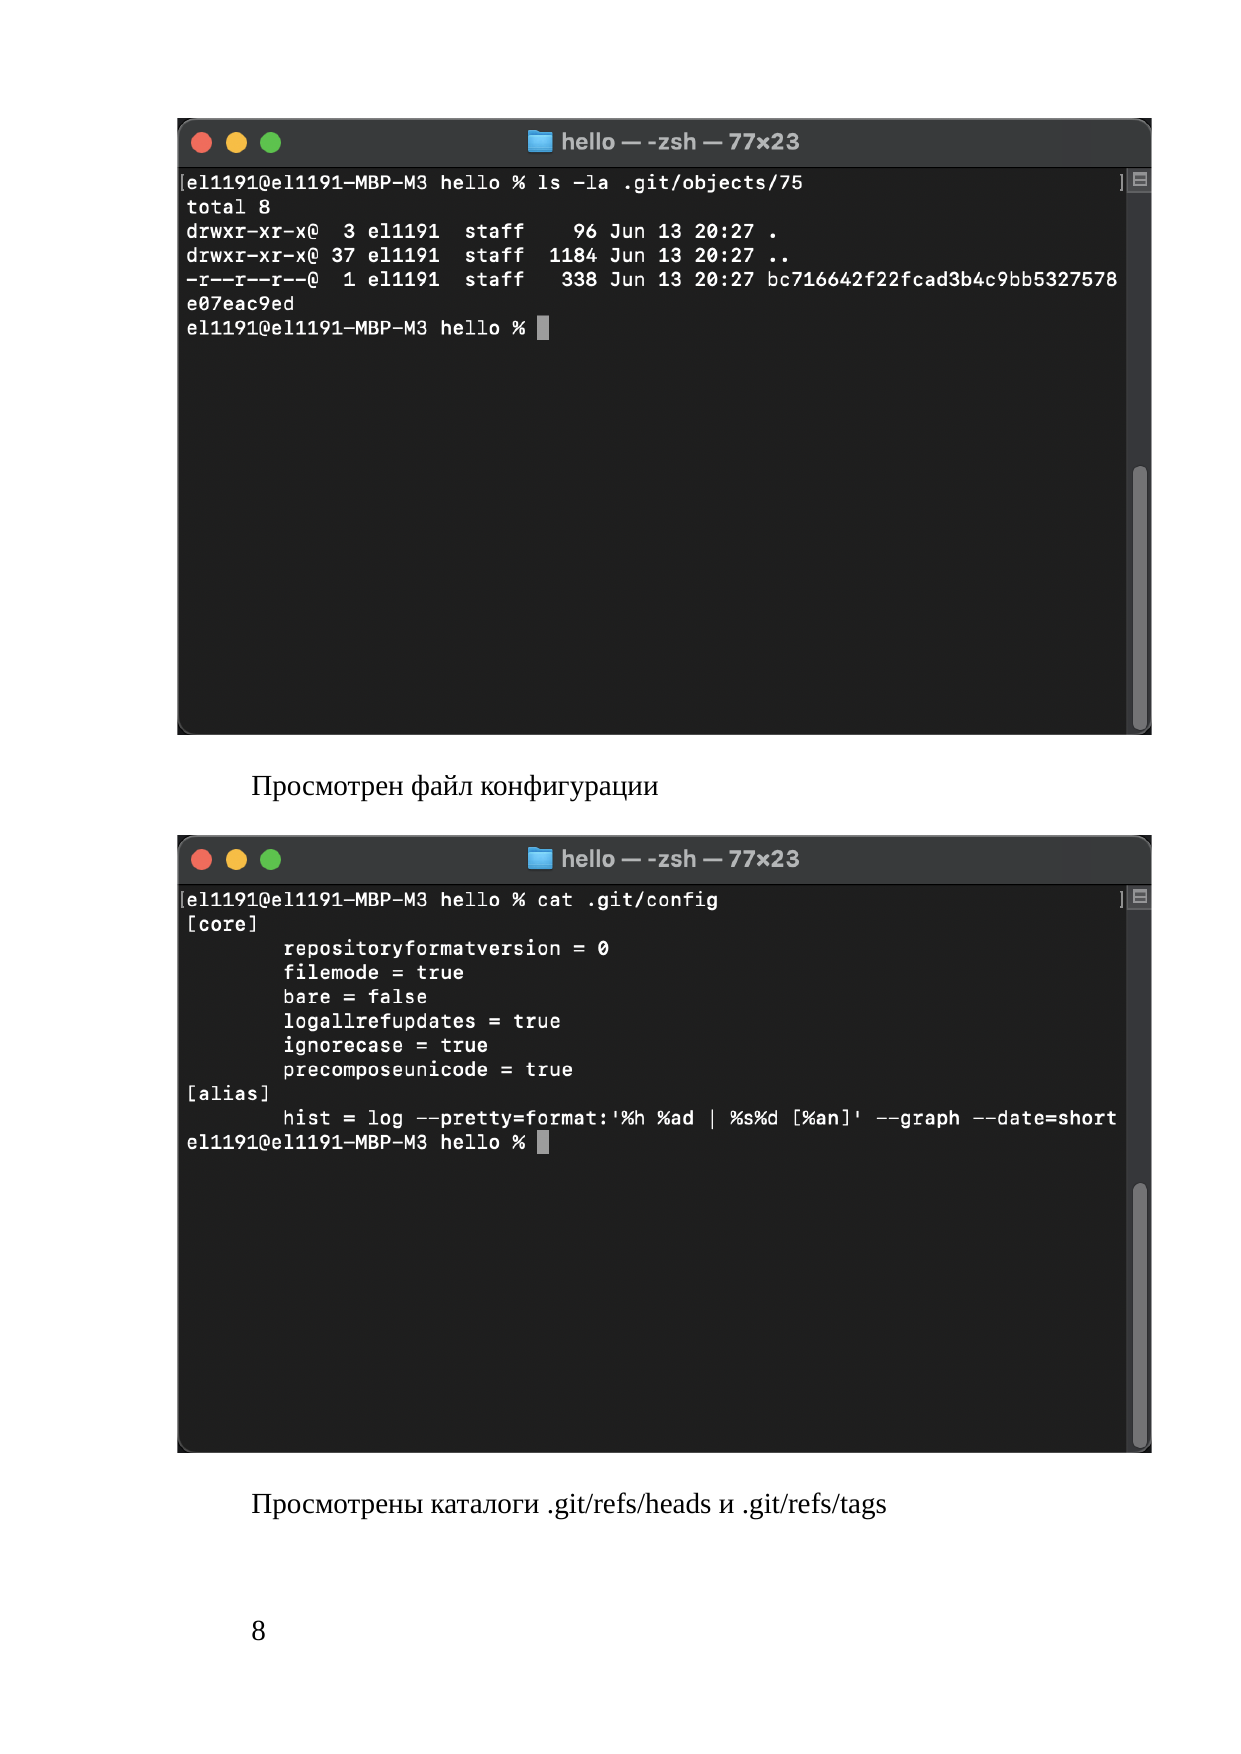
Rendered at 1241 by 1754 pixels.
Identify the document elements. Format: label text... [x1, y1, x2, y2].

text Просмотрен файл конфигурации [177, 768, 1152, 802]
text Просмотрены каталоги .git/refs/heads и .git/refs/tags [177, 1486, 1152, 1519]
picture [177, 835, 1152, 1453]
picture [177, 118, 1152, 735]
